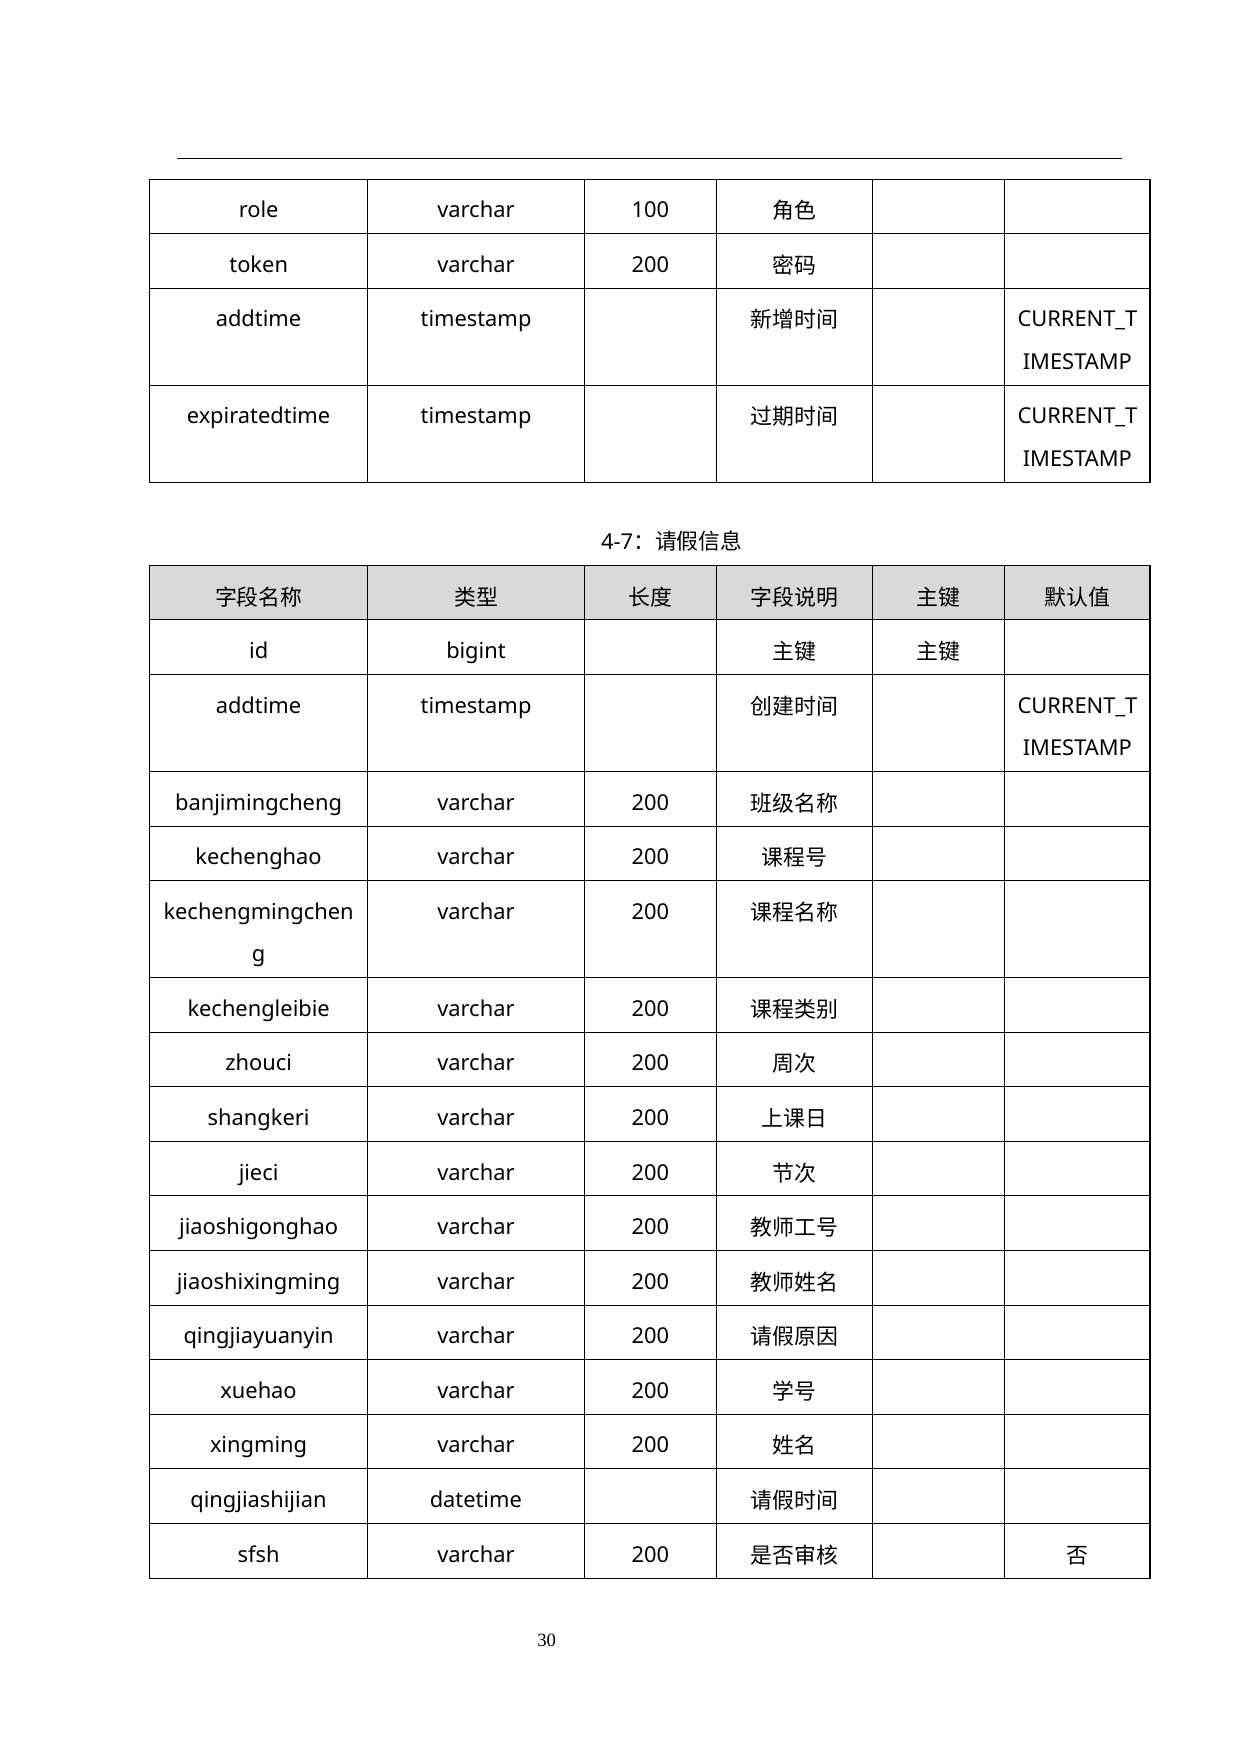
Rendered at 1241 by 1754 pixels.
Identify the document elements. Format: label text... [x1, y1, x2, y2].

table_cell 上课日 [717, 1087, 872, 1141]
table_cell [873, 881, 1004, 977]
table_cell role [150, 180, 367, 233]
table_cell [1005, 1196, 1149, 1250]
table_cell 课程名称 [717, 881, 872, 977]
table_cell banjimingcheng [150, 772, 367, 826]
table_cell [1005, 827, 1149, 880]
table_cell varchar [368, 1360, 584, 1414]
table_cell [585, 1469, 716, 1523]
table_cell 教师工号 [717, 1196, 872, 1250]
table_cell addtime [150, 289, 367, 385]
table_cell varchar [368, 827, 584, 880]
table_cell 主键 [717, 620, 872, 674]
table_header 类型 [368, 566, 584, 619]
table_cell varchar [368, 1142, 584, 1195]
table_cell 200 [585, 1306, 716, 1359]
table_cell varchar [368, 978, 584, 1032]
table_cell 课程类别 [717, 978, 872, 1032]
table_cell [1005, 881, 1149, 977]
table_cell 密码 [717, 234, 872, 288]
table_cell jiaoshixingming [150, 1251, 367, 1304]
table_cell timestamp [368, 386, 584, 482]
table_cell [585, 289, 716, 385]
table_cell kechenghao [150, 827, 367, 880]
table_cell [873, 1415, 1004, 1468]
table_cell expiratedtime [150, 386, 367, 482]
table_cell varchar [368, 1087, 584, 1141]
table_cell [1005, 978, 1149, 1032]
table_cell 200 [585, 772, 716, 826]
table_cell varchar [368, 1251, 584, 1304]
table_cell [873, 1251, 1004, 1304]
table_cell 200 [585, 978, 716, 1032]
table_cell addtime [150, 675, 367, 771]
table_cell varchar [368, 234, 584, 288]
table_cell varchar [368, 1415, 584, 1468]
table_cell [1005, 234, 1149, 288]
table_cell kechengleibie [150, 978, 367, 1032]
table_cell [585, 620, 716, 674]
table_cell [873, 1524, 1004, 1577]
table_cell [1005, 1306, 1149, 1359]
table_cell qingjiashijian [150, 1469, 367, 1523]
table_cell varchar [368, 1033, 584, 1086]
table_cell varchar [368, 1196, 584, 1250]
table_cell [873, 180, 1004, 233]
table_cell CURRENT_TIMESTAMP [1005, 675, 1149, 771]
table_cell [873, 1469, 1004, 1523]
table_cell CURRENT_TIMESTAMP [1005, 386, 1149, 482]
table_cell 200 [585, 1524, 716, 1577]
table_cell [873, 978, 1004, 1032]
table_header 字段名称 [150, 566, 367, 619]
table_cell bigint [368, 620, 584, 674]
table_cell [873, 289, 1004, 385]
table_cell qingjiayuanyin [150, 1306, 367, 1359]
table_cell datetime [368, 1469, 584, 1523]
table_cell varchar [368, 180, 584, 233]
table_cell 100 [585, 180, 716, 233]
table_cell [873, 772, 1004, 826]
table_cell 200 [585, 1196, 716, 1250]
table_cell [1005, 1415, 1149, 1468]
table_cell CURRENT_TIMESTAMP [1005, 289, 1149, 385]
table_cell [873, 1087, 1004, 1141]
table_header 长度 [585, 566, 716, 619]
table_cell varchar [368, 772, 584, 826]
table_cell 200 [585, 827, 716, 880]
table_cell 角色 [717, 180, 872, 233]
table_cell 200 [585, 1033, 716, 1086]
table_cell 主键 [873, 620, 1004, 674]
table_cell [1005, 772, 1149, 826]
table_cell varchar [368, 1306, 584, 1359]
table_cell [1005, 1033, 1149, 1086]
table_cell 请假原因 [717, 1306, 872, 1359]
table_cell 课程号 [717, 827, 872, 880]
table_cell [585, 386, 716, 482]
table_cell [873, 1196, 1004, 1250]
table_cell [873, 1142, 1004, 1195]
table_cell shangkeri [150, 1087, 367, 1141]
table_cell 是否审核 [717, 1524, 872, 1577]
table_cell 教师姓名 [717, 1251, 872, 1304]
table_cell xingming [150, 1415, 367, 1468]
table_cell 否 [1005, 1524, 1149, 1577]
table_cell [1005, 1360, 1149, 1414]
table_cell [585, 675, 716, 771]
table_cell 200 [585, 1360, 716, 1414]
table_cell [1005, 1087, 1149, 1141]
table_cell 新增时间 [717, 289, 872, 385]
table_cell xuehao [150, 1360, 367, 1414]
table_cell 节次 [717, 1142, 872, 1195]
table_cell [1005, 1469, 1149, 1523]
table_cell 200 [585, 1087, 716, 1141]
table_cell [873, 386, 1004, 482]
table_header 默认值 [1005, 566, 1149, 619]
table_cell 学号 [717, 1360, 872, 1414]
table_header 字段说明 [717, 566, 872, 619]
table_cell sfsh [150, 1524, 367, 1577]
table_cell [873, 234, 1004, 288]
table_cell id [150, 620, 367, 674]
table_cell varchar [368, 1524, 584, 1577]
table_cell zhouci [150, 1033, 367, 1086]
table_cell 200 [585, 881, 716, 977]
table_cell 周次 [717, 1033, 872, 1086]
table_cell 200 [585, 1142, 716, 1195]
table_cell [873, 1360, 1004, 1414]
table_cell [873, 1306, 1004, 1359]
table_cell [1005, 620, 1149, 674]
table_cell jiaoshigonghao [150, 1196, 367, 1250]
table_cell token [150, 234, 367, 288]
table_cell varchar [368, 881, 584, 977]
table_cell 班级名称 [717, 772, 872, 826]
table_cell 请假时间 [717, 1469, 872, 1523]
table_cell 200 [585, 234, 716, 288]
text 4-7：请假信息 [177, 523, 1122, 557]
table_cell 过期时间 [717, 386, 872, 482]
table_cell 姓名 [717, 1415, 872, 1468]
table_cell [873, 827, 1004, 880]
table_cell 200 [585, 1251, 716, 1304]
table_cell kechengmingcheng [150, 881, 367, 977]
table_cell 创建时间 [717, 675, 872, 771]
table_header 主键 [873, 566, 1004, 619]
table_cell [1005, 180, 1149, 233]
table_cell timestamp [368, 289, 584, 385]
table_cell 200 [585, 1415, 716, 1468]
table_cell [1005, 1142, 1149, 1195]
table_cell [873, 675, 1004, 771]
table_cell [873, 1033, 1004, 1086]
table_cell jieci [150, 1142, 367, 1195]
table_cell timestamp [368, 675, 584, 771]
table_cell [1005, 1251, 1149, 1304]
